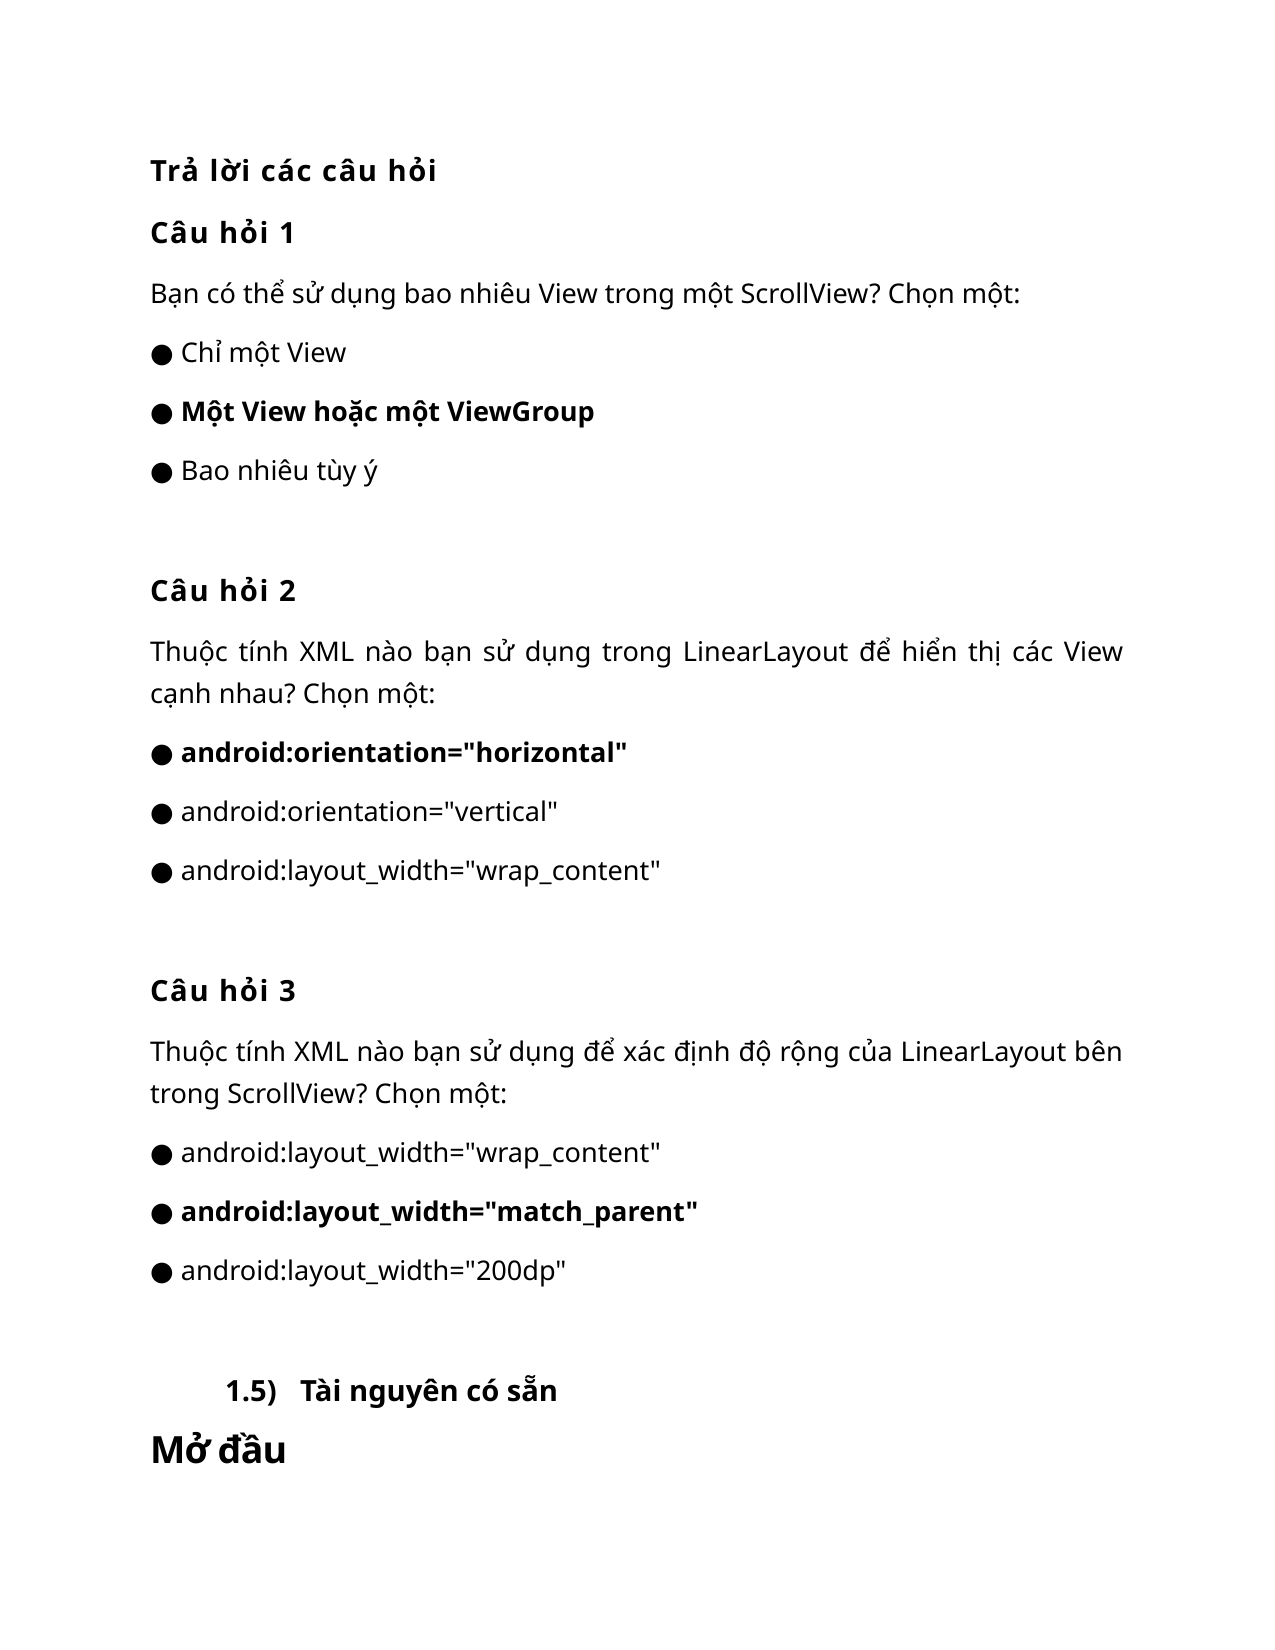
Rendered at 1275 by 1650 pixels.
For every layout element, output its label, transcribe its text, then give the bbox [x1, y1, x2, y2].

subtitle Tài nguyên có sẵn [225, 1370, 1125, 1409]
subtitle Câu hỏi 1 [150, 212, 1125, 252]
text ● android:orientation="vertical" [150, 793, 1125, 829]
text ● android:layout_width="wrap_content" [150, 1134, 1125, 1171]
text ● android:layout_width="wrap_content" [150, 852, 1125, 889]
subtitle Câu hỏi 2 [150, 570, 1125, 609]
subtitle Trả lời các câu hỏi [150, 150, 1125, 190]
text Bạn có thể sử dụng bao nhiêu View trong một ScrollView? Chọn một: [150, 274, 1125, 311]
text ● android:layout_width="match_parent" [150, 1193, 1125, 1229]
text Thuộc tính XML nào bạn sử dụng trong LinearLayout để hiển thị các View cạnh nhau? Chọn một: [150, 632, 1125, 711]
text Thuộc tính XML nào bạn sử dụng để xác định độ rộng của LinearLayout bên trong ScrollView? Chọn một: [150, 1032, 1125, 1111]
title Mở đầu [150, 1424, 1125, 1475]
text ● Chỉ một View [150, 334, 1125, 371]
text ● android:orientation="horizontal" [150, 734, 1125, 771]
text ● Một View hoặc một ViewGroup [150, 393, 1125, 429]
text ● Bao nhiêu tùy ý [150, 452, 1125, 489]
subtitle Câu hỏi 3 [150, 970, 1125, 1009]
text ● android:layout_width="200dp" [150, 1252, 1125, 1289]
